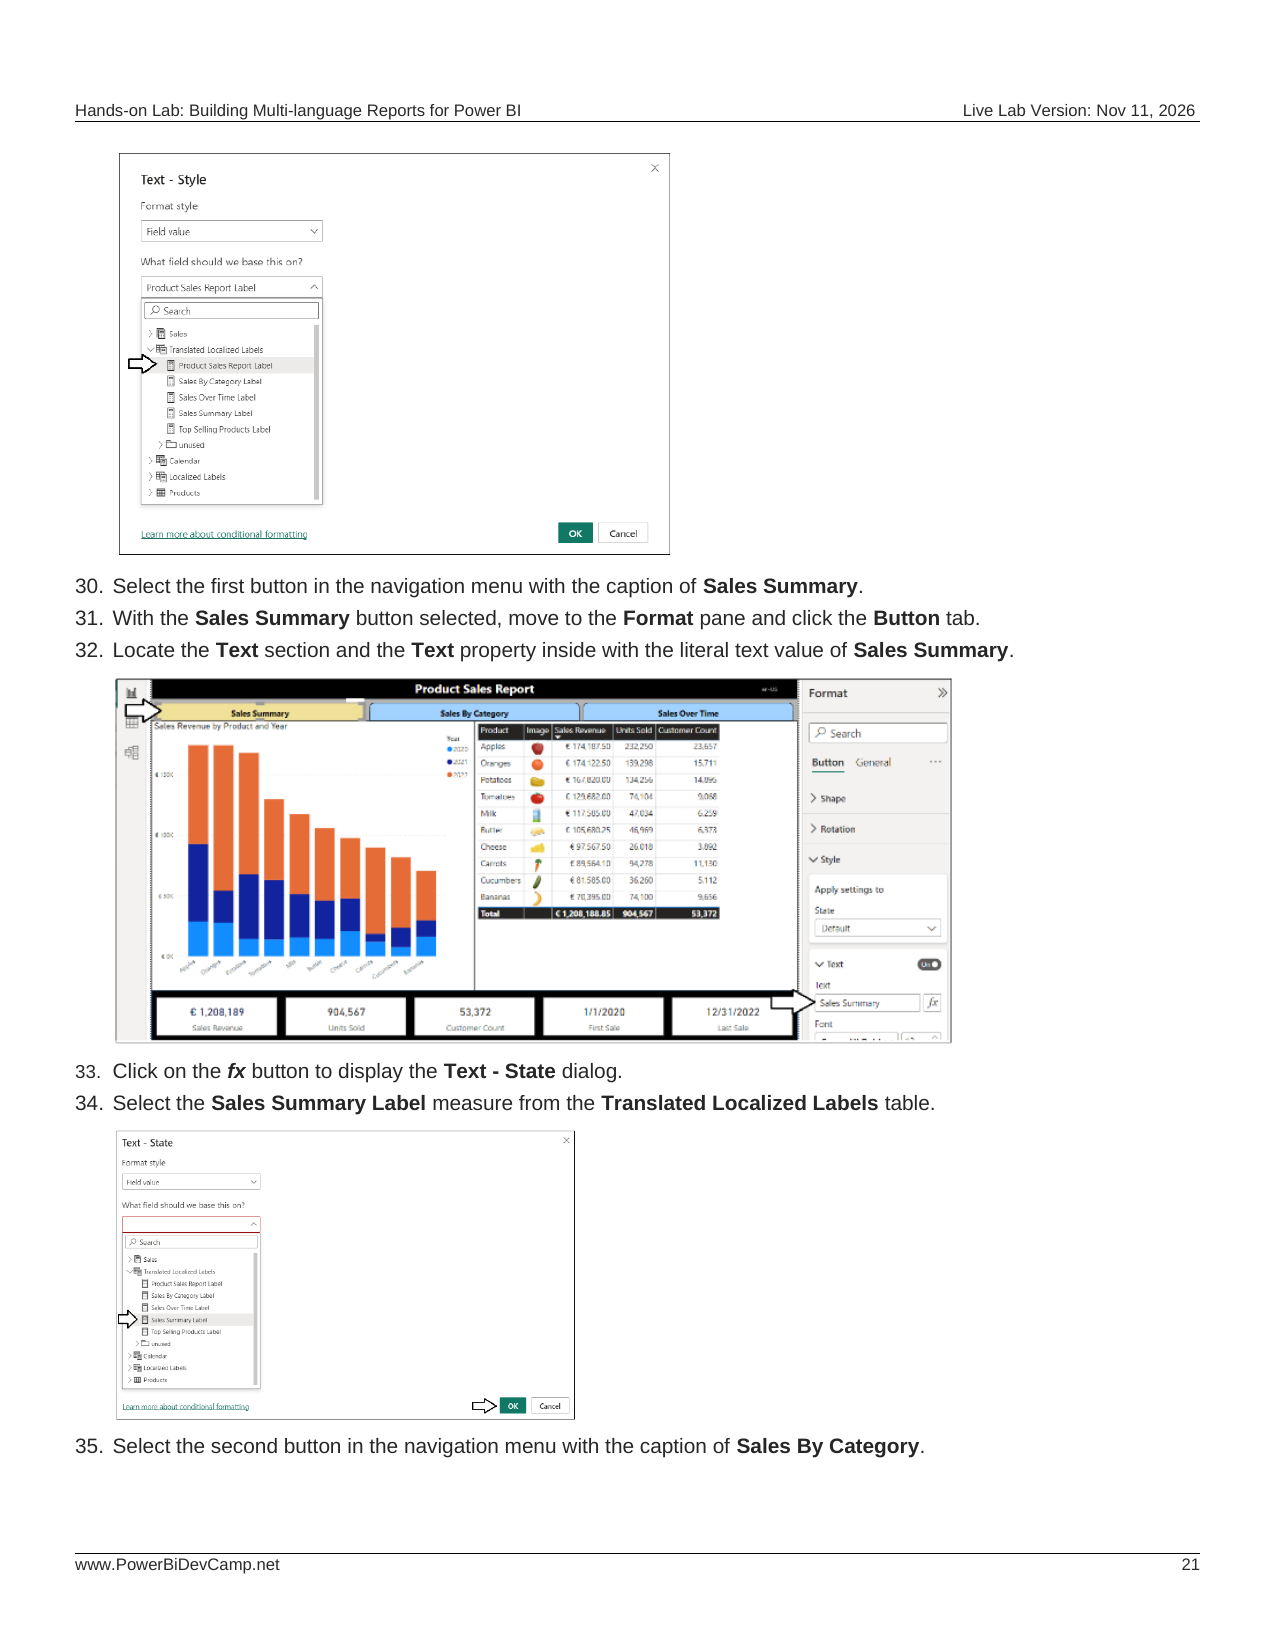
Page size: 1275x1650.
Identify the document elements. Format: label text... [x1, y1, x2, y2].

text Click on the fx button to display the Text - State dialog. [75, 1059, 1200, 1083]
text With the Sales Summary button selected, move to the Format pane and click the Button tab. [75, 606, 1200, 630]
text Select the Sales Summary Label measure from the Translated Localized Labels table. [75, 1091, 1200, 1115]
picture [112, 1127, 580, 1422]
text Locate the Text section and the Text property inside with the literal text value of Sales Summary. [75, 638, 1200, 662]
text Select the second button in the navigation menu with the caption of Sales By Category. [75, 1434, 1200, 1458]
picture [112, 146, 675, 562]
picture [112, 674, 954, 1047]
text Select the first button in the navigation menu with the caption of Sales Summary. [75, 574, 1200, 598]
